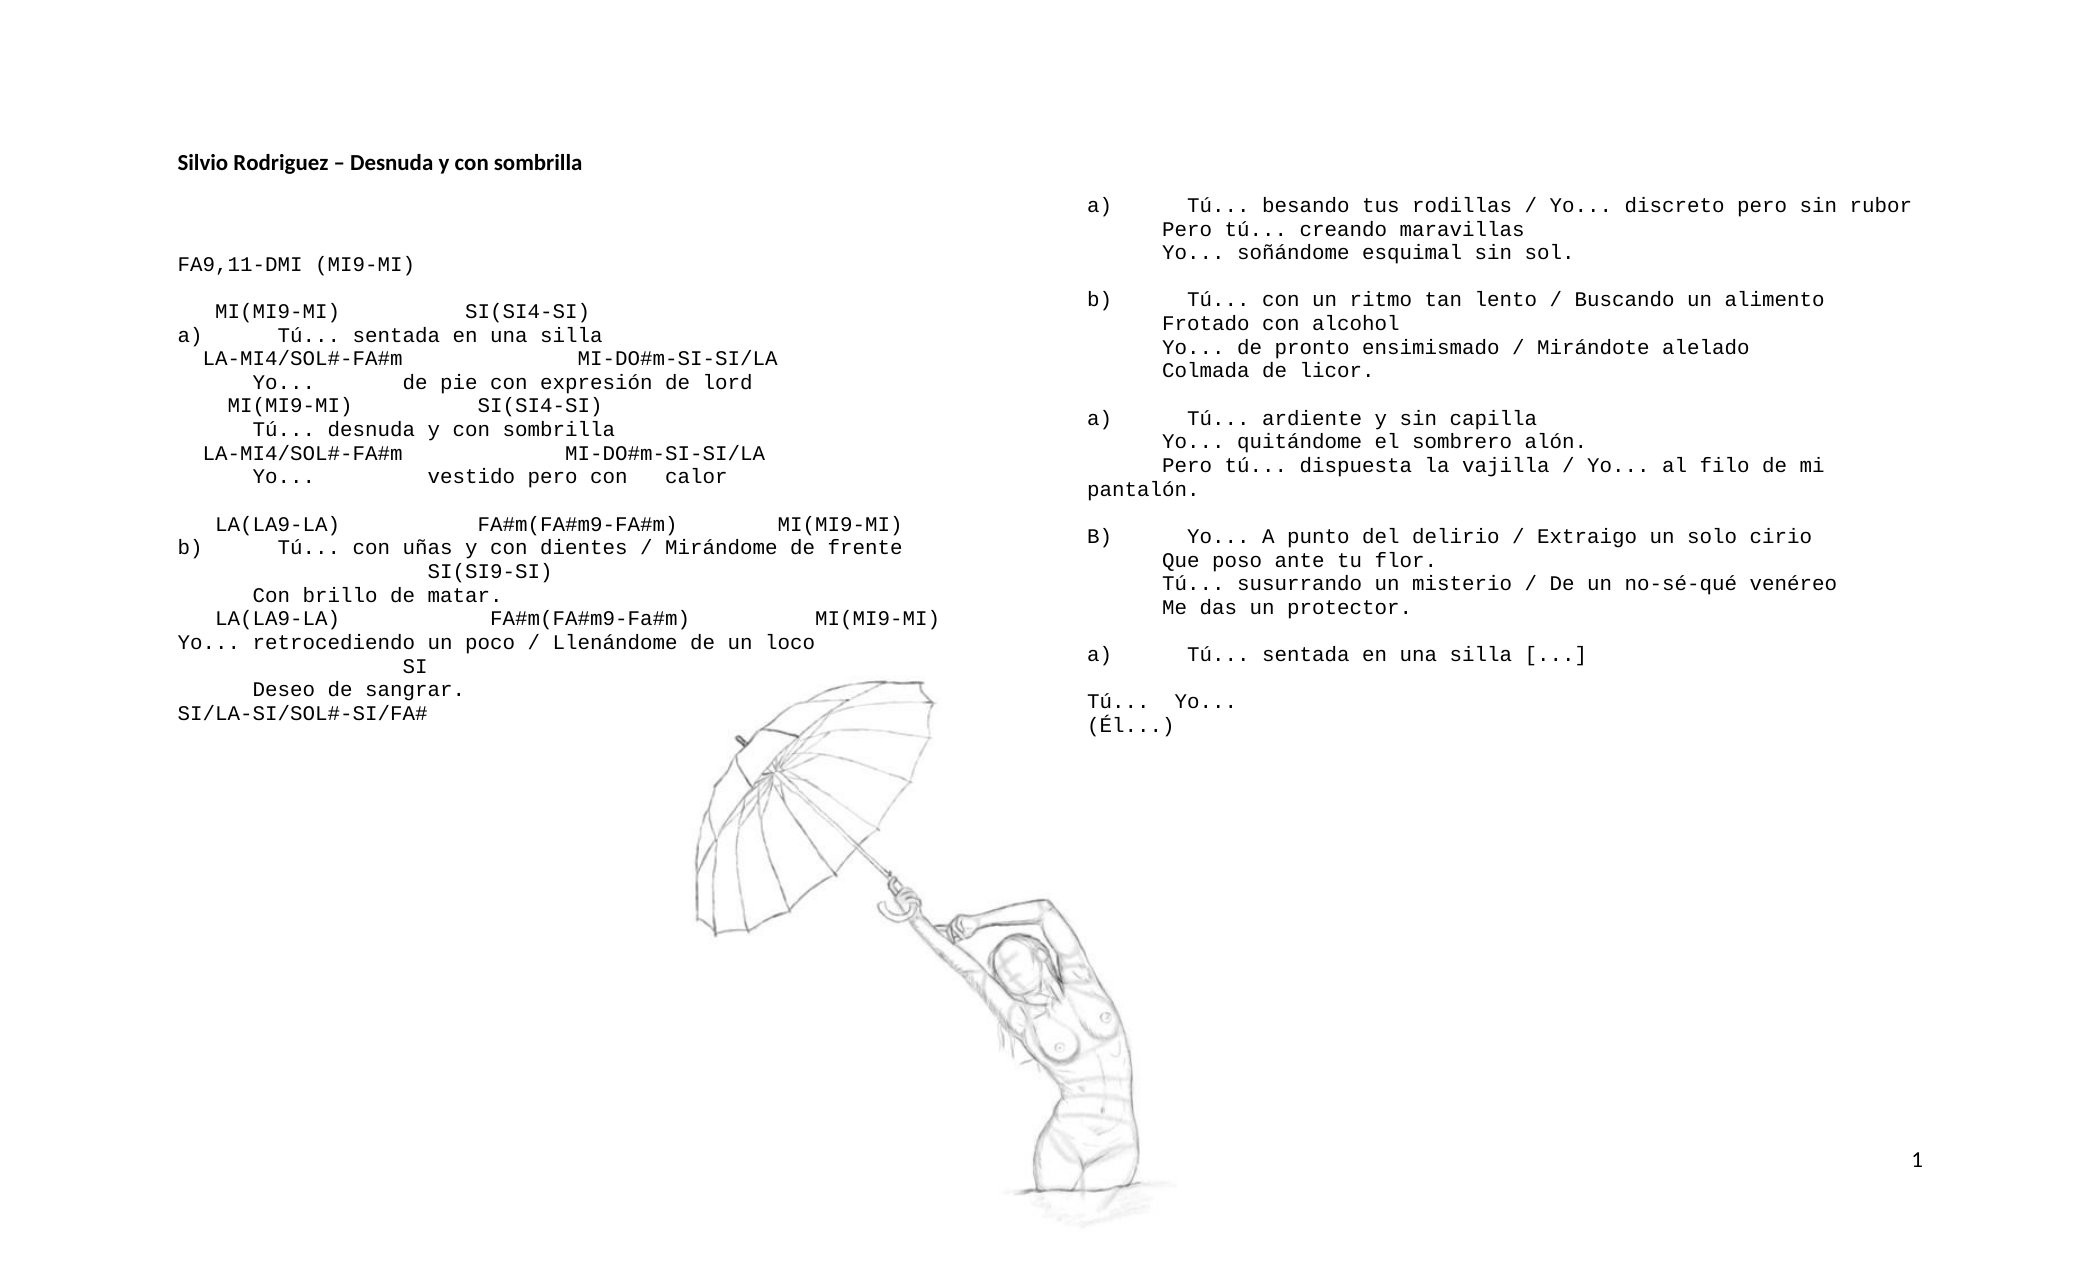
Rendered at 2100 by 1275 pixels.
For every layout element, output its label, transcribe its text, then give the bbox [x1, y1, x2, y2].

text LA(LA9-LA) FA#m(FA#m9-Fa#m) MI(MI9-MI) [177, 608, 1013, 632]
text Yo... soñándome esquimal sin sol. [1087, 242, 1923, 266]
text Tú... desnuda y con sombrilla [177, 419, 1013, 443]
text B) Yo... A punto del delirio / Extraigo un solo cirio [1087, 526, 1923, 549]
text Me das un protector. [1087, 597, 1923, 621]
text Yo... retrocediendo un poco / Llenándome de un loco [177, 632, 1013, 656]
text Que poso ante tu flor. [1087, 549, 1923, 573]
text Yo... quitándome el sombrero alón. [1087, 431, 1923, 455]
text Deseo de sangrar. [177, 679, 1013, 703]
text Pero tú... dispuesta la vajilla / Yo... al filo de mi pantalón. [1087, 455, 1923, 502]
text MI(MI9-MI) SI(SI4-SI) [177, 301, 1013, 324]
text SI(SI9-SI) [177, 561, 1013, 585]
text FA9,11-DMI (MI9-MI) [177, 254, 1013, 277]
picture [619, 523, 1411, 1275]
text LA-MI4/SOL#-FA#m MI-DO#m-SI-SI/LA [177, 348, 1013, 372]
text SI [177, 656, 1013, 679]
text MI(MI9-MI) SI(SI4-SI) [177, 396, 1013, 419]
text b) Tú... con uñas y con dientes / Mirándome de frente [177, 537, 1013, 561]
text a) Tú... besando tus rodillas / Yo... discreto pero sin rubor [1087, 195, 1923, 218]
text a) Tú... sentada en una silla [177, 324, 1013, 348]
text Yo... de pronto ensimismado / Mirándote alelado [1087, 337, 1923, 360]
text b) Tú... con un ritmo tan lento / Buscando un alimento [1087, 289, 1923, 313]
text Pero tú... creando maravillas [1087, 218, 1923, 242]
text Silvio Rodriguez – Desnuda y con sombrilla [177, 148, 1013, 176]
text Con brillo de matar. [177, 585, 1013, 608]
text Colmada de licor. [1087, 360, 1923, 384]
text Tú... susurrando un misterio / De un no-sé-qué venéreo [1087, 573, 1923, 597]
text SI/LA-SI/SOL#-SI/FA# [177, 703, 1013, 727]
text (Él...) [1087, 715, 1923, 739]
text LA-MI4/SOL#-FA#m MI-DO#m-SI-SI/LA [177, 443, 1013, 466]
text LA(LA9-LA) FA#m(FA#m9-FA#m) MI(MI9-MI) [177, 514, 1013, 537]
text Yo... de pie con expresión de lord [177, 372, 1013, 396]
text a) Tú... ardiente y sin capilla [1087, 408, 1923, 431]
text a) Tú... sentada en una silla [...] [1087, 644, 1923, 668]
text Frotado con alcohol [1087, 313, 1923, 337]
text Yo... vestido pero con calor [177, 466, 1013, 490]
text Tú... Yo... [1087, 691, 1923, 715]
